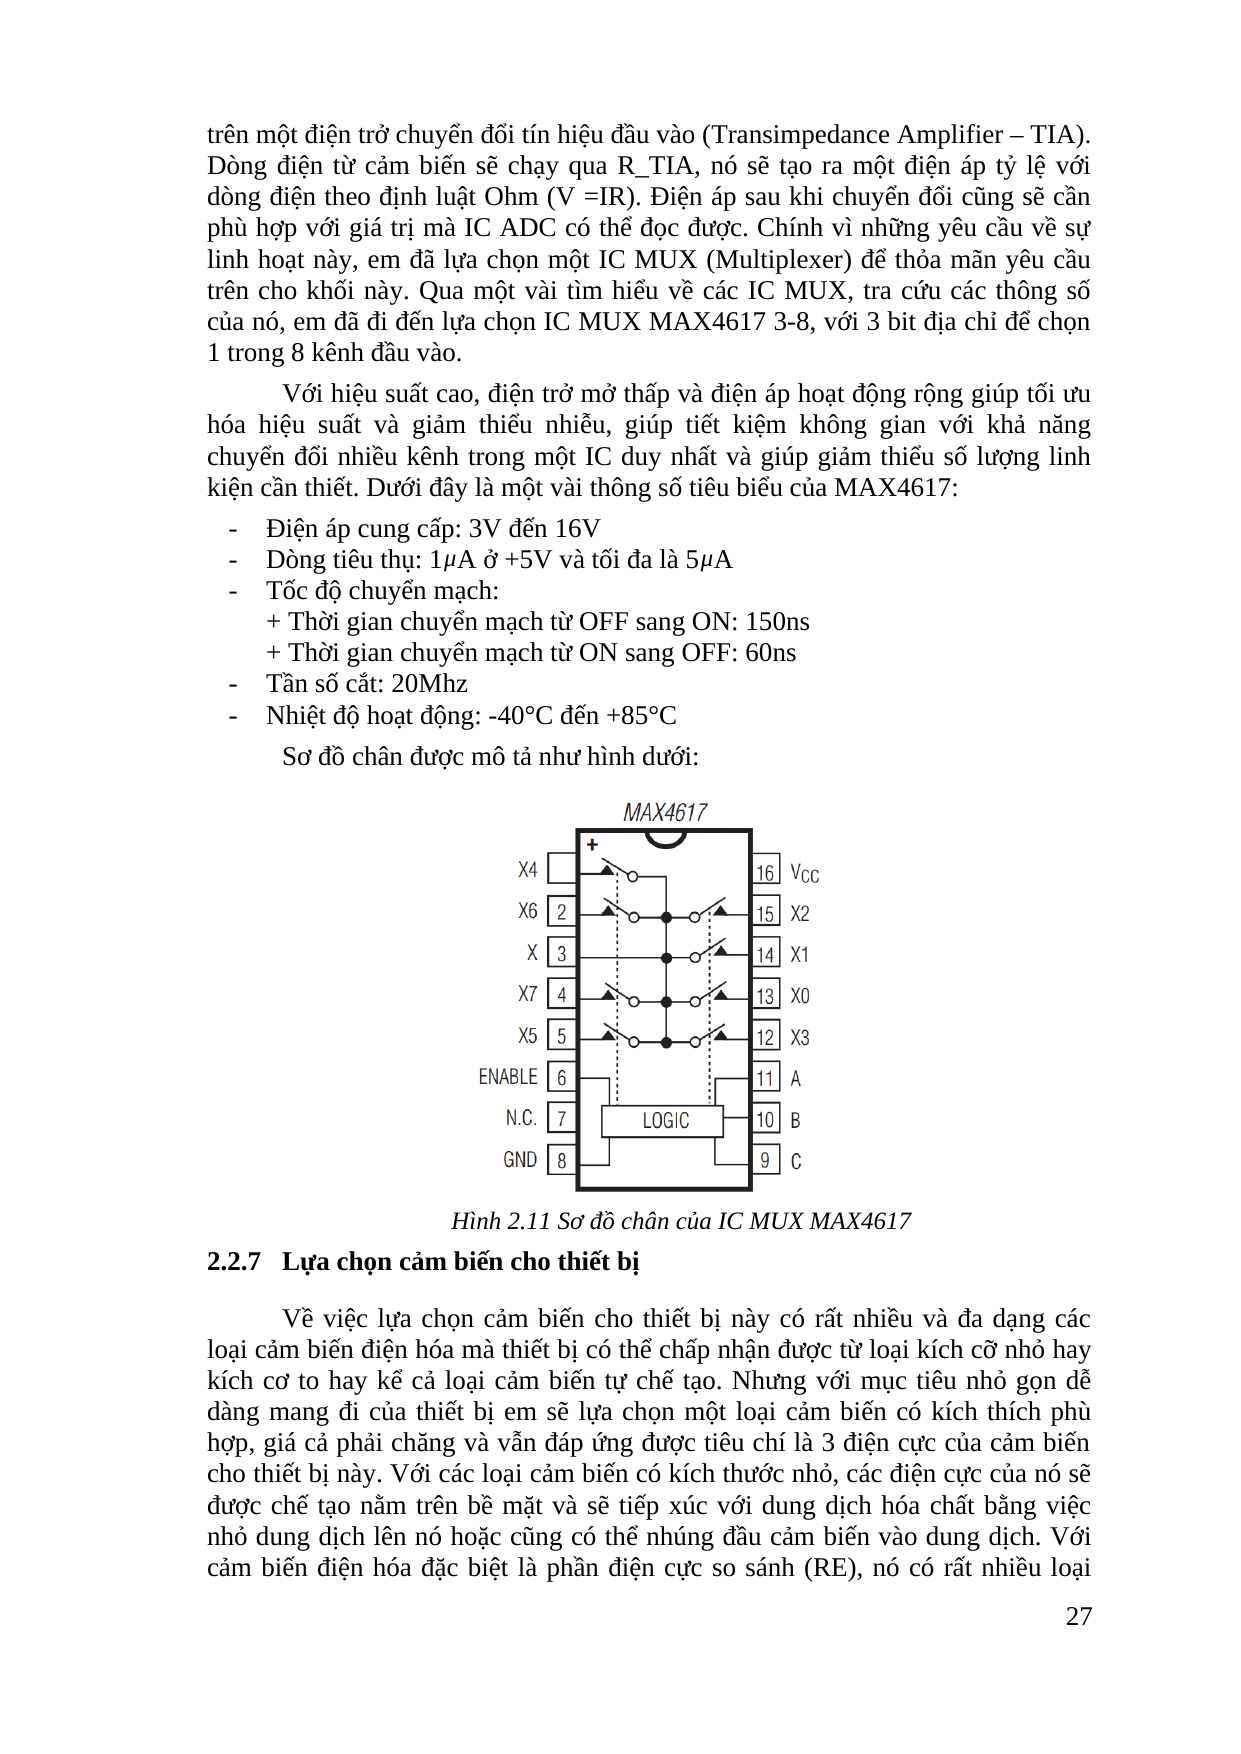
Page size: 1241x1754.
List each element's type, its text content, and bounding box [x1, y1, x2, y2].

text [207, 1302, 1092, 1582]
list Tần số cắt: 20Mhz [228, 668, 1092, 699]
list + Thời gian chuyển mạch từ ON sang OFF: 60ns [266, 636, 1092, 668]
text Sơ đồ chân được mô tả như hình dưới: [282, 740, 1092, 771]
list Dòng tiêu thụ: 1A ở +5V và tối đa là 5A [228, 543, 1092, 574]
picture [465, 790, 847, 1196]
list Điện áp cung cấp: 3V đến 16V [228, 512, 1092, 543]
list Nhiệt độ hoạt động: -40°C đến +85°C [228, 699, 1092, 730]
list + Thời gian chuyển mạch từ OFF sang ON: 150ns [266, 605, 1092, 636]
text Với hiệu suất cao, điện trở mở thấp và điện áp hoạt động rộng giúp tối ưu hóa hiệu suất và giảm thiểu nhiễu, giúp tiết kiệm không gian với khả năng chuyển đổi nhiều kênh trong một IC duy nhất và giúp giảm thiểu số lượng linh kiện cần thiết. Dưới đây là một vài thông số tiêu biểu của MAX4617: [207, 377, 1092, 502]
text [207, 118, 1092, 367]
list Tốc độ chuyển mạch: [228, 574, 1092, 605]
